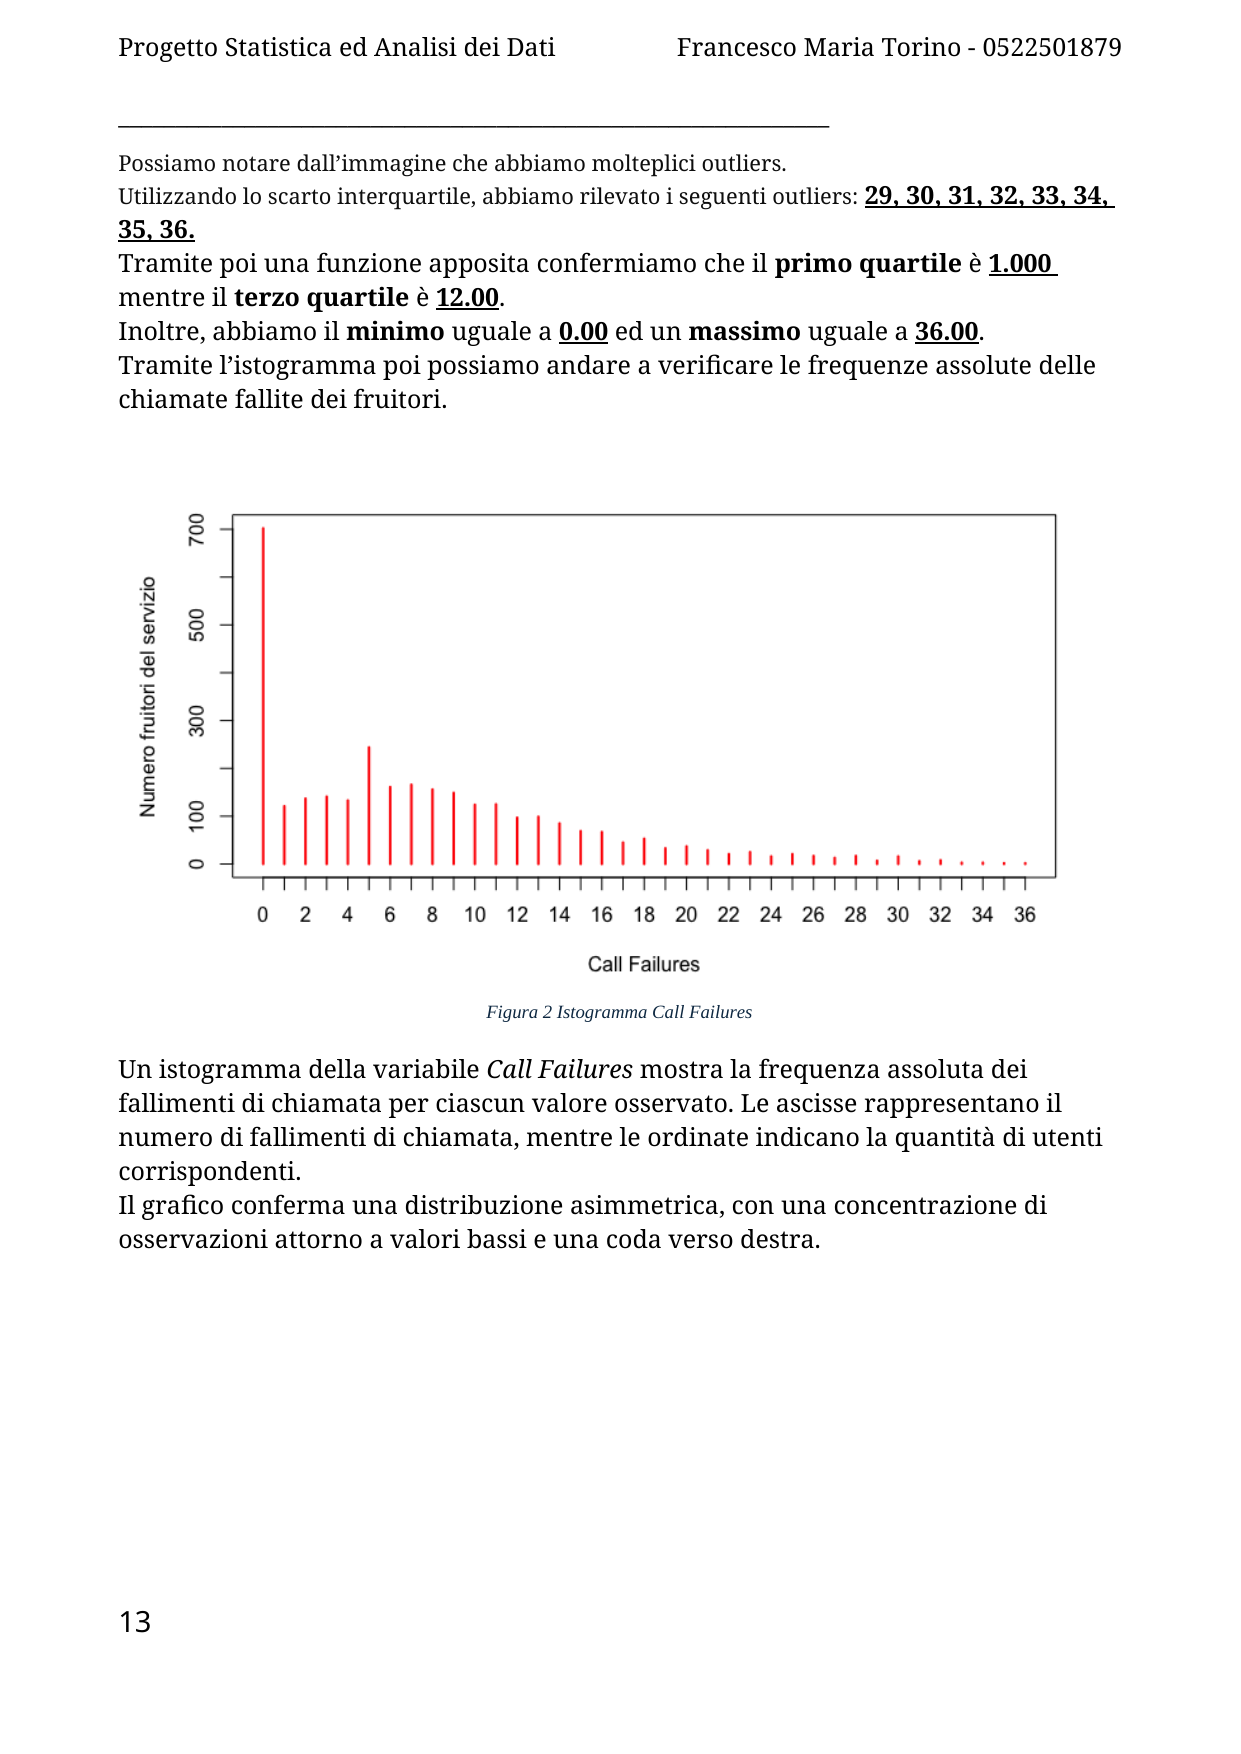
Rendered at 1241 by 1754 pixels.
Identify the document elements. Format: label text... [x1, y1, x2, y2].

text Tramite poi una funzione apposita confermiamo che il primo quartile è 1.000 mentre il terzo quartile è 12.00. [118, 246, 1122, 314]
text Possiamo notare dall’immagine che abbiamo molteplici outliers. Utilizzando lo scarto interquartile, abbiamo rilevato i seguenti outliers: 29, 30, 31, 32, 33, 34, 35, 36. [118, 148, 1122, 246]
text Inoltre, abbiamo il minimo uguale a 0.00 ed un massimo uguale a 36.00. [118, 314, 1122, 348]
text Un istogramma della variabile Call Failures mostra la frequenza assoluta dei fallimenti di chiamata per ciascun valore osservato. Le ascisse rappresentano il numero di fallimenti di chiamata, mentre le ordinate indicano la quantità di utenti corrispondenti. [118, 1052, 1122, 1188]
text Tramite l’istogramma poi possiamo andare a verificare le frequenze assolute delle chiamate fallite dei fruitori. [118, 348, 1122, 416]
picture [133, 415, 1107, 1002]
text Il grafico conferma una distribuzione asimmetrica, con una concentrazione di osservazioni attorno a valori bassi e una coda verso destra. [118, 1188, 1122, 1256]
